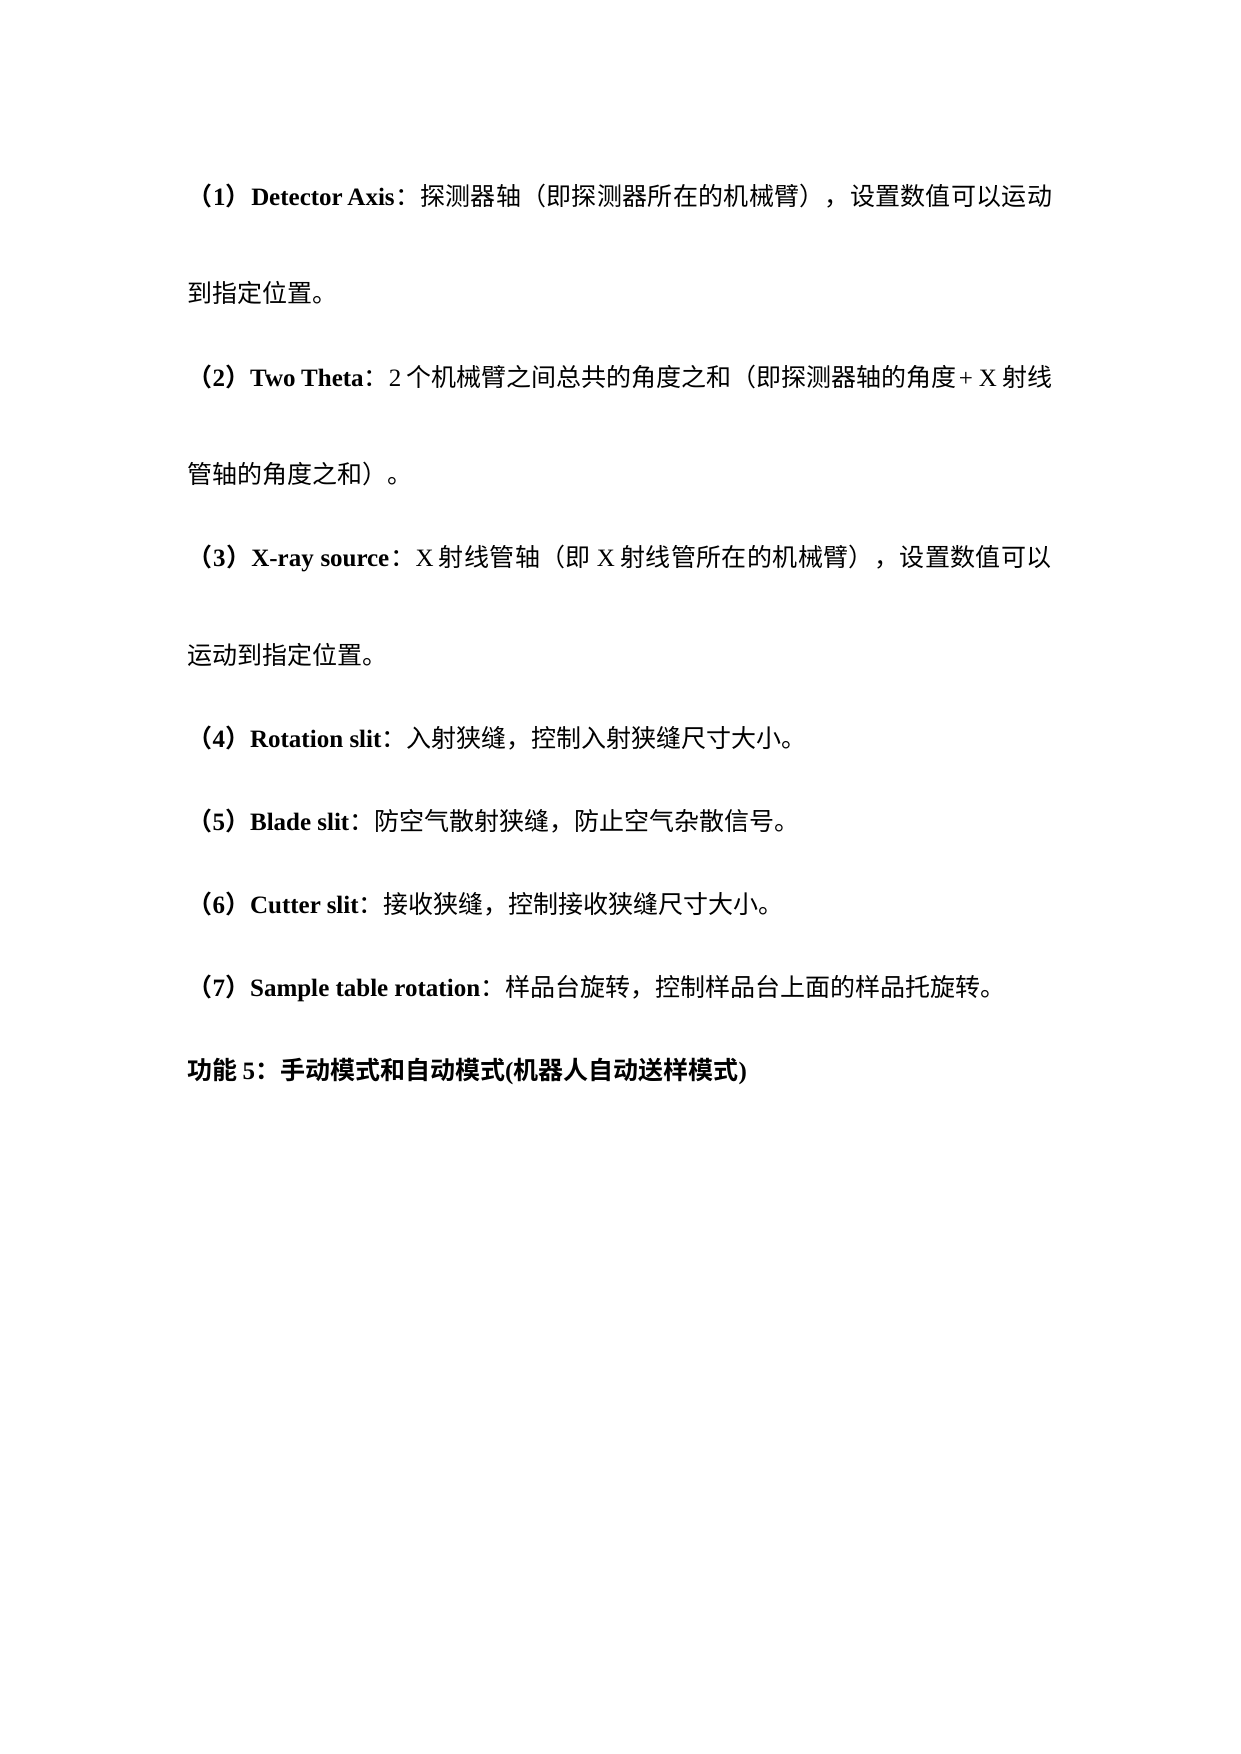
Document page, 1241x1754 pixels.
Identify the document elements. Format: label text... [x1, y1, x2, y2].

text （4）Rotation slit：入射狭缝，控制入射狭缝尺寸大小。 [187, 704, 1053, 769]
text （2）Two Theta：2个机械臂之间总共的角度之和（即探测器轴的角度+ X射线管轴的角度之和）。 [187, 343, 1053, 505]
text （1）Detector Axis：探测器轴（即探测器所在的机械臂），设置数值可以运动到指定位置。 [187, 162, 1053, 324]
text 功能5：手动模式和自动模式(机器人自动送样模式) [187, 1036, 1053, 1101]
text （7）Sample table rotation：样品台旋转，控制样品台上面的样品托旋转。 [187, 953, 1053, 1018]
text （3）X-ray source：X射线管轴（即X射线管所在的机械臂），设置数值可以运动到指定位置。 [187, 523, 1053, 686]
text （6）Cutter slit：接收狭缝，控制接收狭缝尺寸大小。 [187, 870, 1053, 935]
text （5）Blade slit：防空气散射狭缝，防止空气杂散信号。 [187, 787, 1053, 852]
